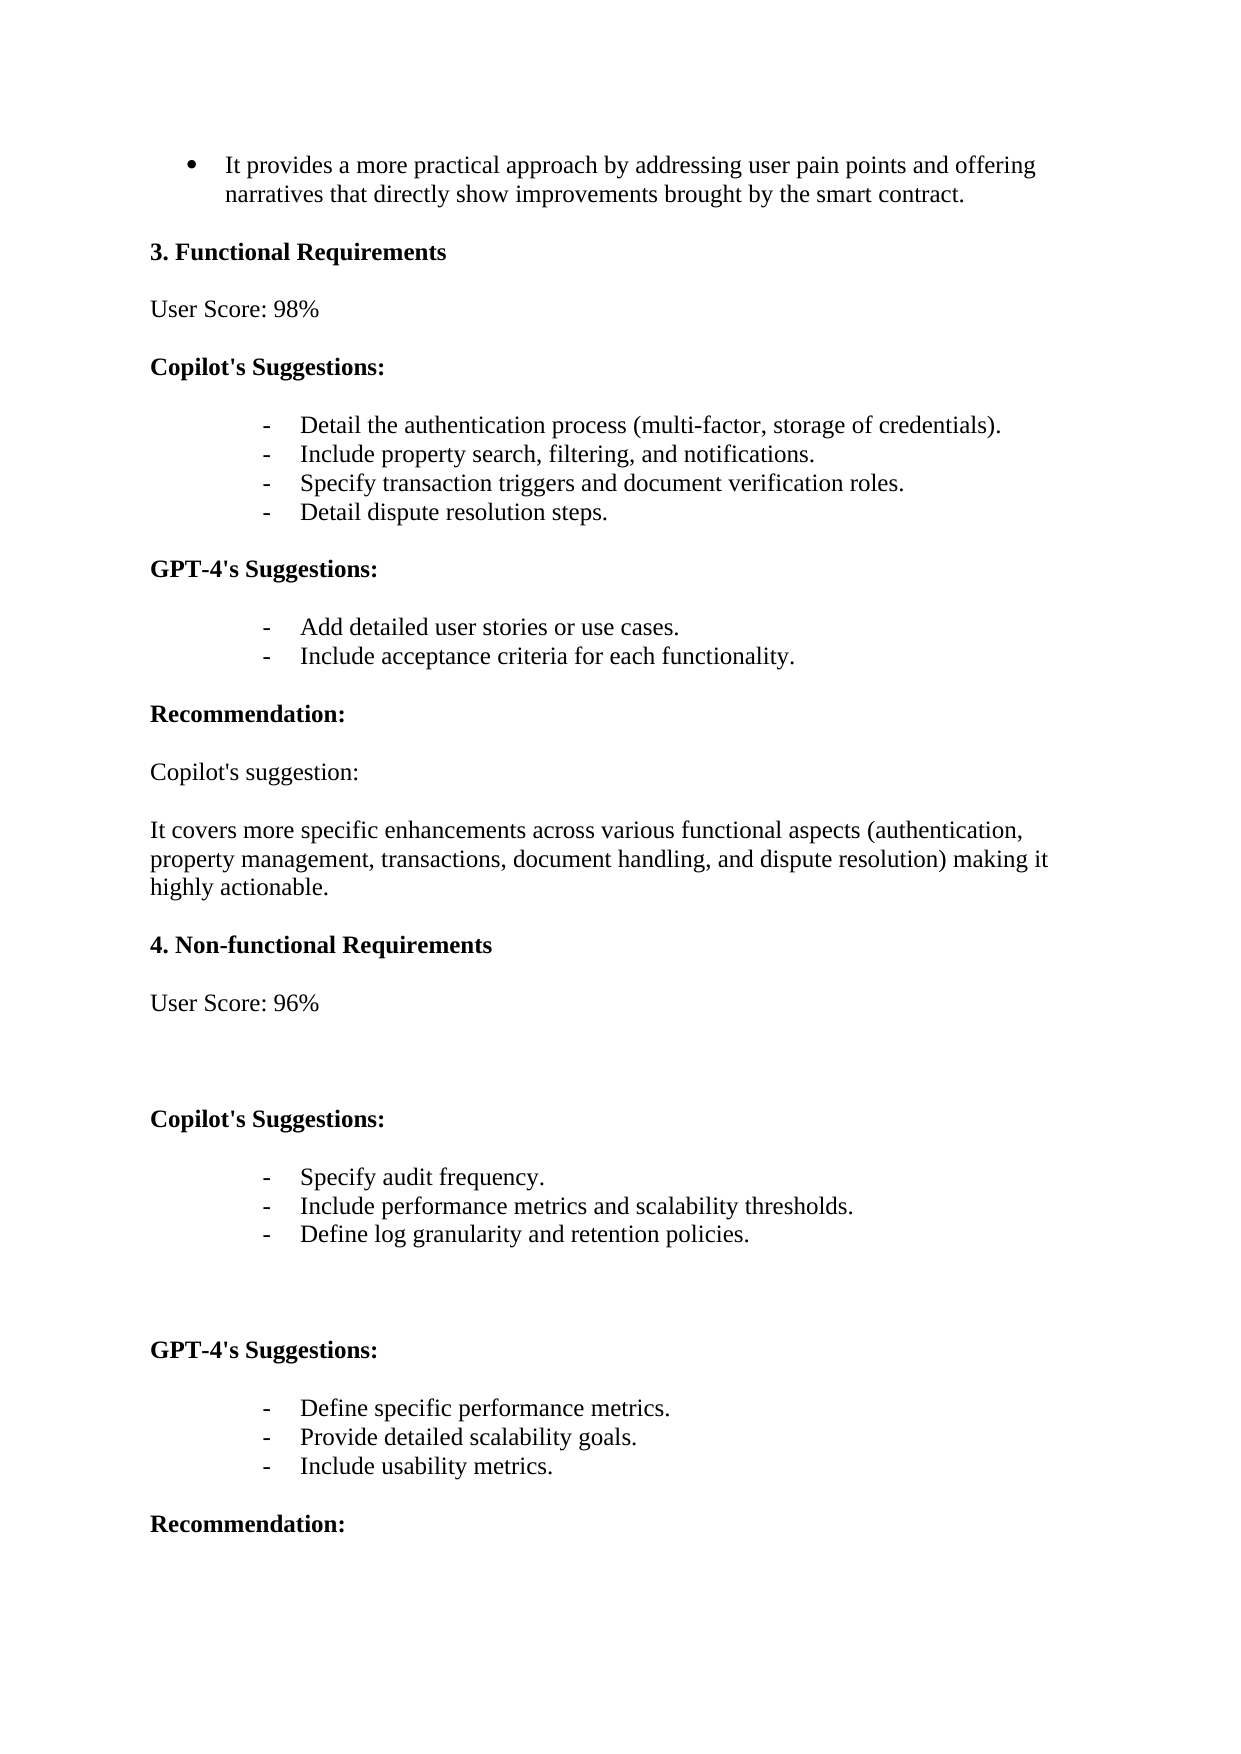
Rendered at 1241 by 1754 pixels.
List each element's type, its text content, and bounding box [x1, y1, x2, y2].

text Recommendation: [150, 699, 1090, 728]
text 3. Functional Requirements [150, 237, 1090, 265]
text Copilot's Suggestions: [150, 352, 1090, 381]
list Add detailed user stories or use cases. [262, 612, 1090, 641]
text Recommendation: [150, 1509, 1090, 1537]
text 4. Non-functional Requirements [150, 930, 1090, 959]
text Copilot's suggestion: [150, 757, 1090, 786]
list It provides a more practical approach by addressing user pain points and offering narratives that directly show improvements brought by the smart contract. [187, 150, 1090, 207]
list Include acceptance criteria for each functionality. [262, 641, 1090, 670]
text GPT-4's Suggestions: [150, 1335, 1090, 1364]
list Detail dispute resolution steps. [262, 497, 1090, 525]
text GPT-4's Suggestions: [150, 554, 1090, 583]
list Include performance metrics and scalability thresholds. [262, 1191, 1090, 1219]
list Detail the authentication process (multi-factor, storage of credentials). [262, 410, 1090, 439]
list Provide detailed scalability goals. [262, 1422, 1090, 1451]
text User Score: 98% [150, 294, 1090, 323]
list Include usability metrics. [262, 1451, 1090, 1479]
list Define specific performance metrics. [262, 1393, 1090, 1422]
text It covers more specific enhancements across various functional aspects (authentication, property management, transactions, document handling, and dispute resolution) making it highly actionable. [150, 815, 1090, 901]
text User Score: 96% [150, 988, 1090, 1017]
list Include property search, filtering, and notifications. [262, 439, 1090, 468]
list Define log granularity and retention policies. [262, 1219, 1090, 1248]
text Copilot's Suggestions: [150, 1104, 1090, 1133]
list Specify transaction triggers and document verification roles. [262, 468, 1090, 497]
list Specify audit frequency. [262, 1162, 1090, 1191]
